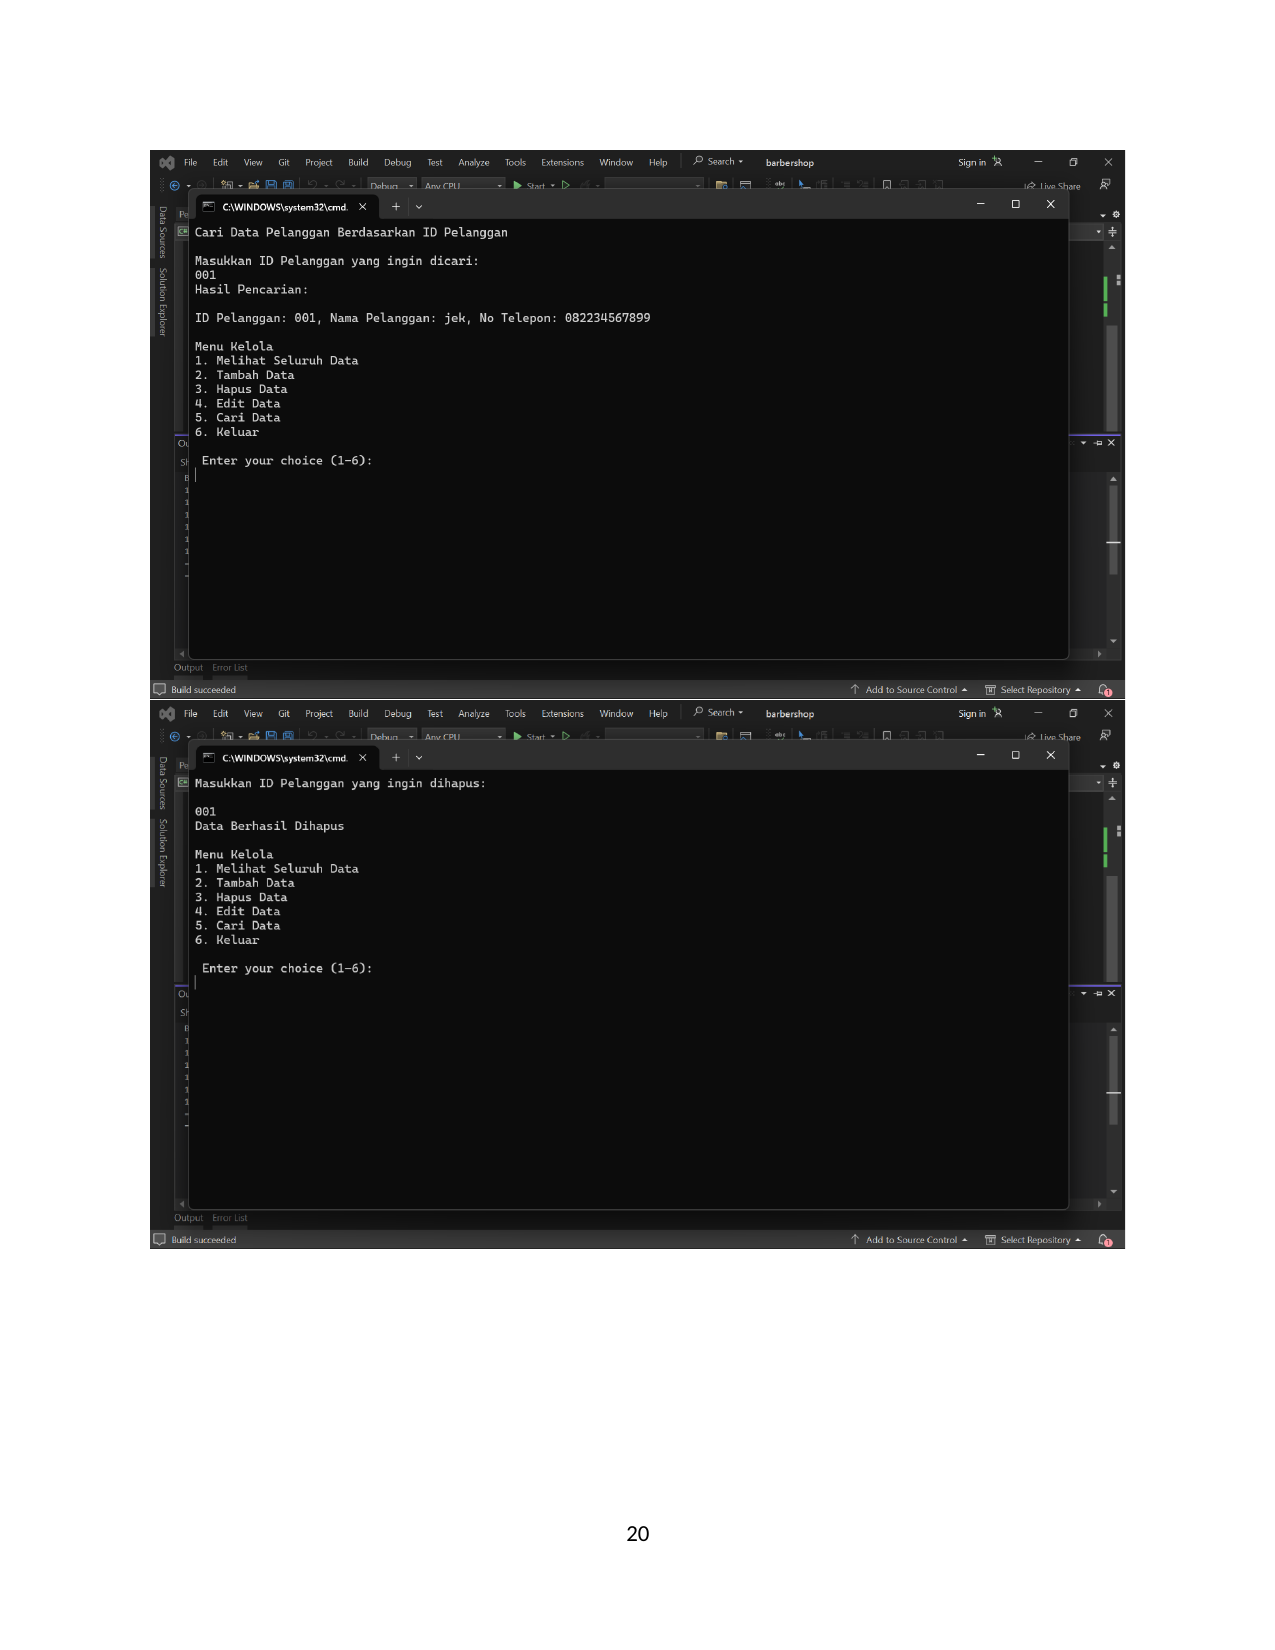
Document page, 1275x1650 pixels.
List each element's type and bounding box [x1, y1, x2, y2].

picture [150, 150, 1125, 699]
picture [150, 700, 1125, 1249]
